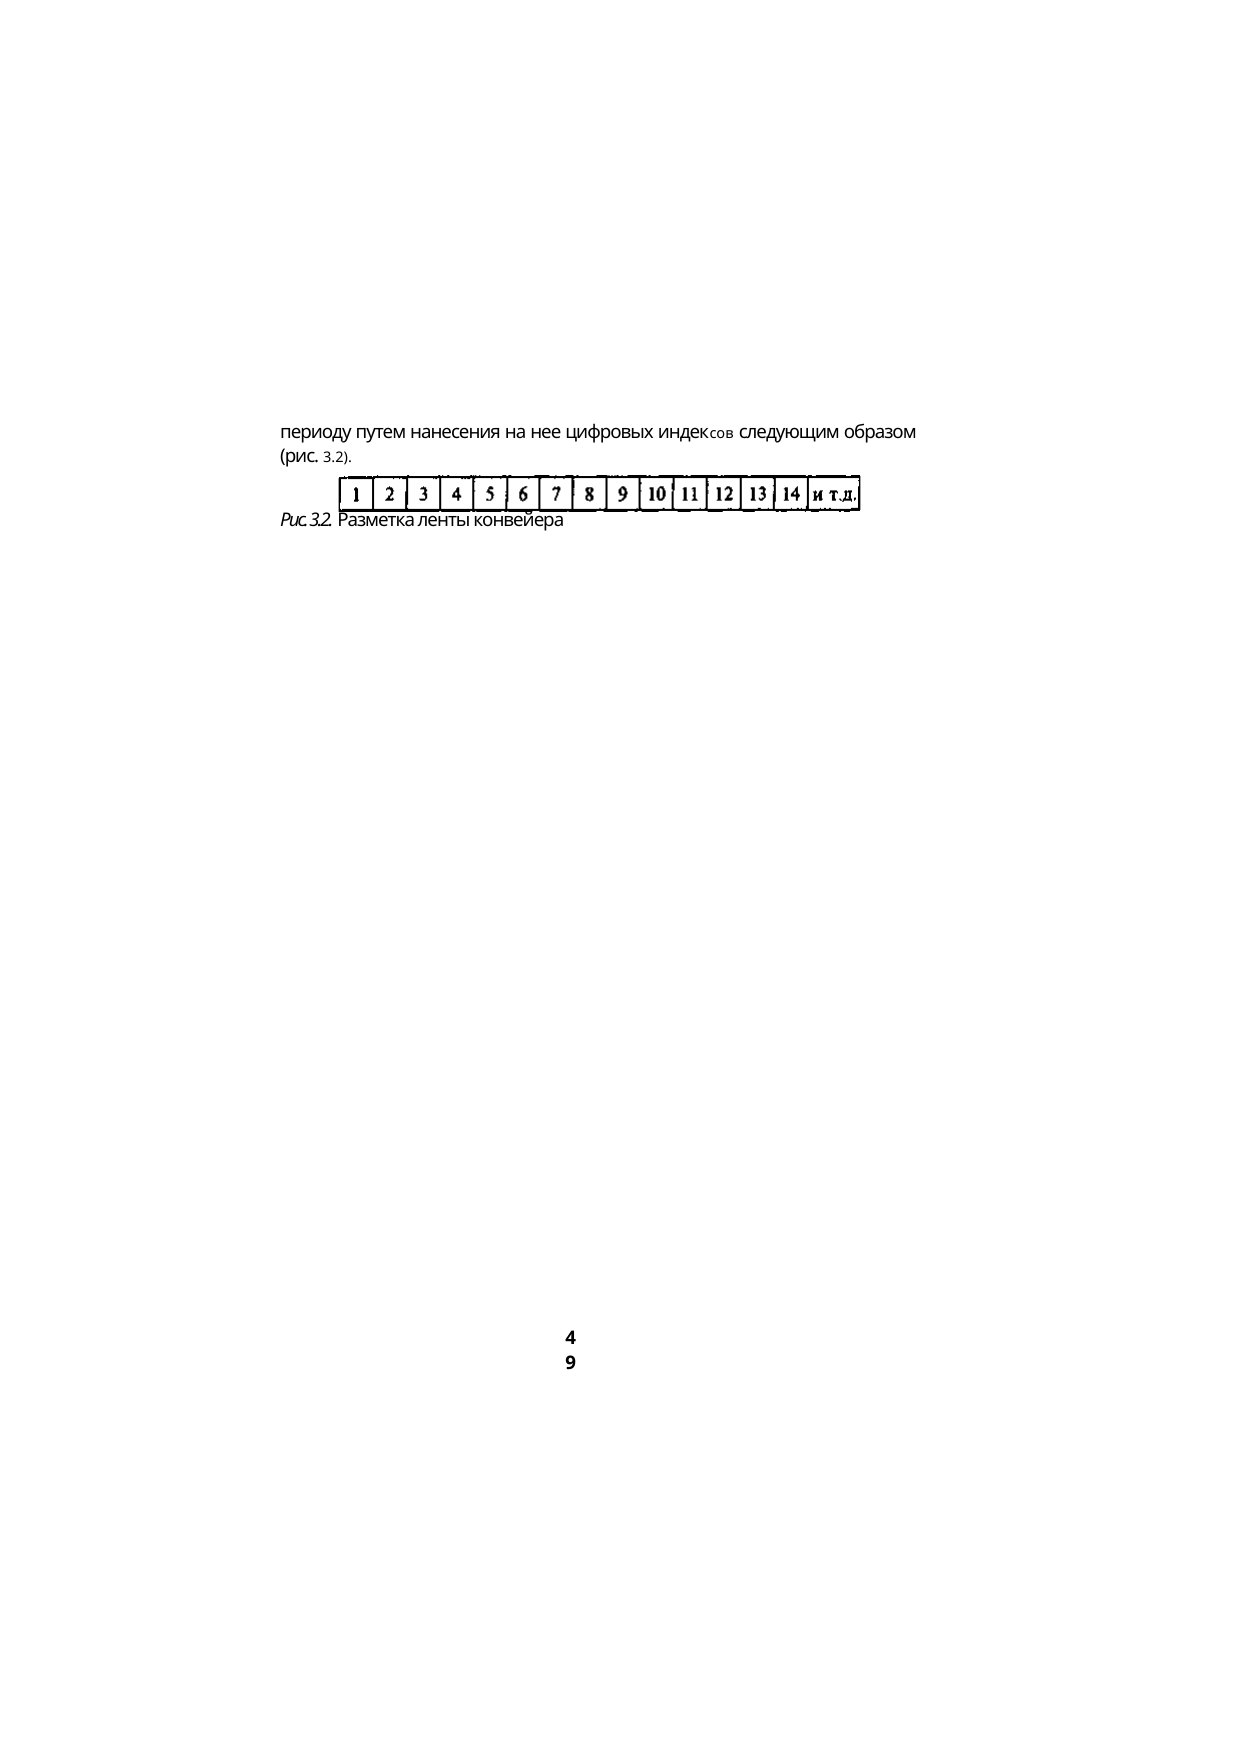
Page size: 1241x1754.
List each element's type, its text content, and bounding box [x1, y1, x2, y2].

picture [338, 475, 861, 512]
text Определив период конвейера, производят разметку ленты конвейера по периоду путем нанесения на нее цифровых индексов следующим образом (рис. 3.2). [323, 419, 917, 468]
text Рис. 3.2. Разметка ленты конвейера [280, 511, 919, 530]
